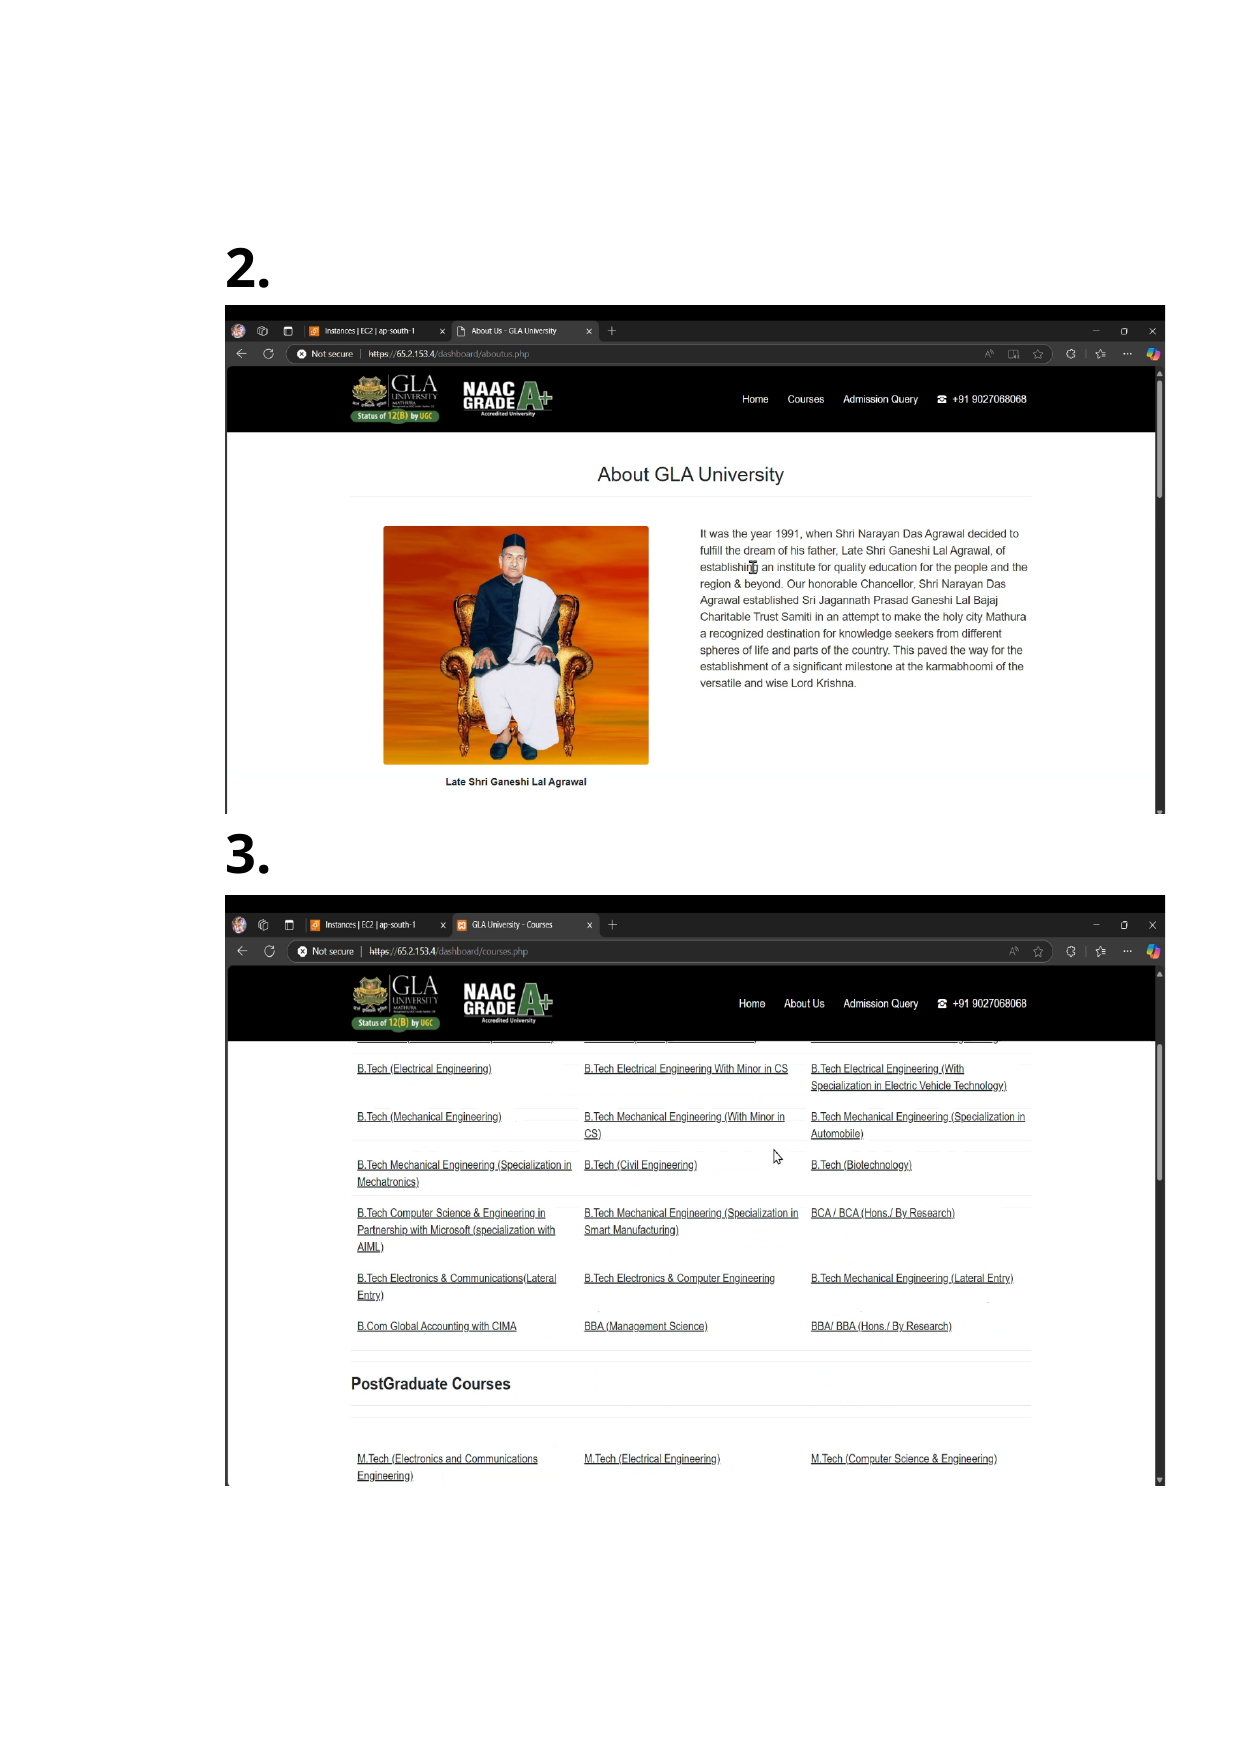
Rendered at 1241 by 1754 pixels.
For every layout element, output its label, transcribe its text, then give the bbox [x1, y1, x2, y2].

list 2. [225, 229, 1090, 305]
picture [225, 895, 1166, 1486]
list 3. [225, 816, 1090, 889]
picture [225, 305, 1166, 814]
